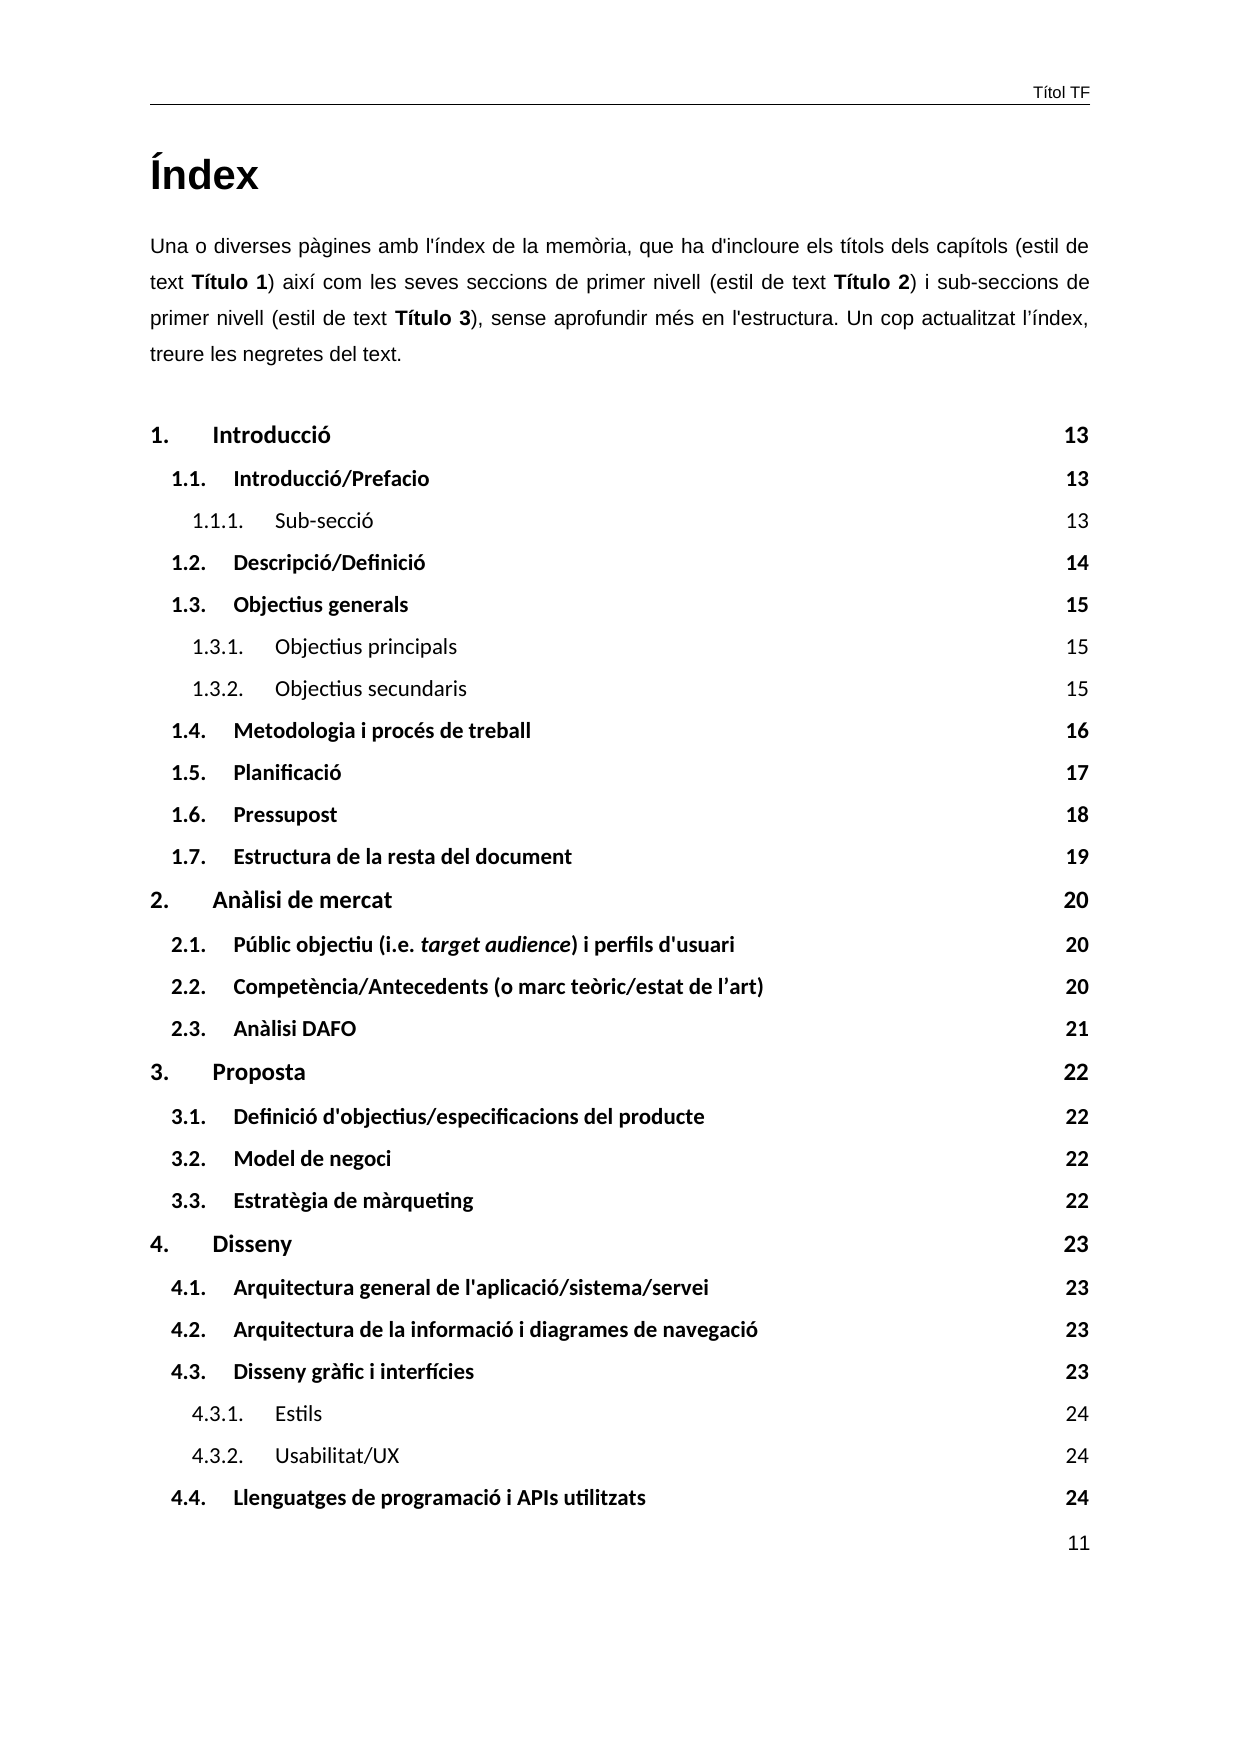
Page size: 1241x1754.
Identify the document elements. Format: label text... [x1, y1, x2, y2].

text Una o diverses pàgines amb l'índex de la memòria, que ha d'incloure els títols dels capítols (estil de text Título 1) així com les seves seccions de primer nivell (estil de text Título 2) i sub-seccions de primer nivell (estil de text Título 3), sense aprofundir més en l'estructura. Un cop actualitzat l’índex, treure les negretes del text. [150, 234, 1090, 366]
text Índex [150, 150, 1090, 198]
